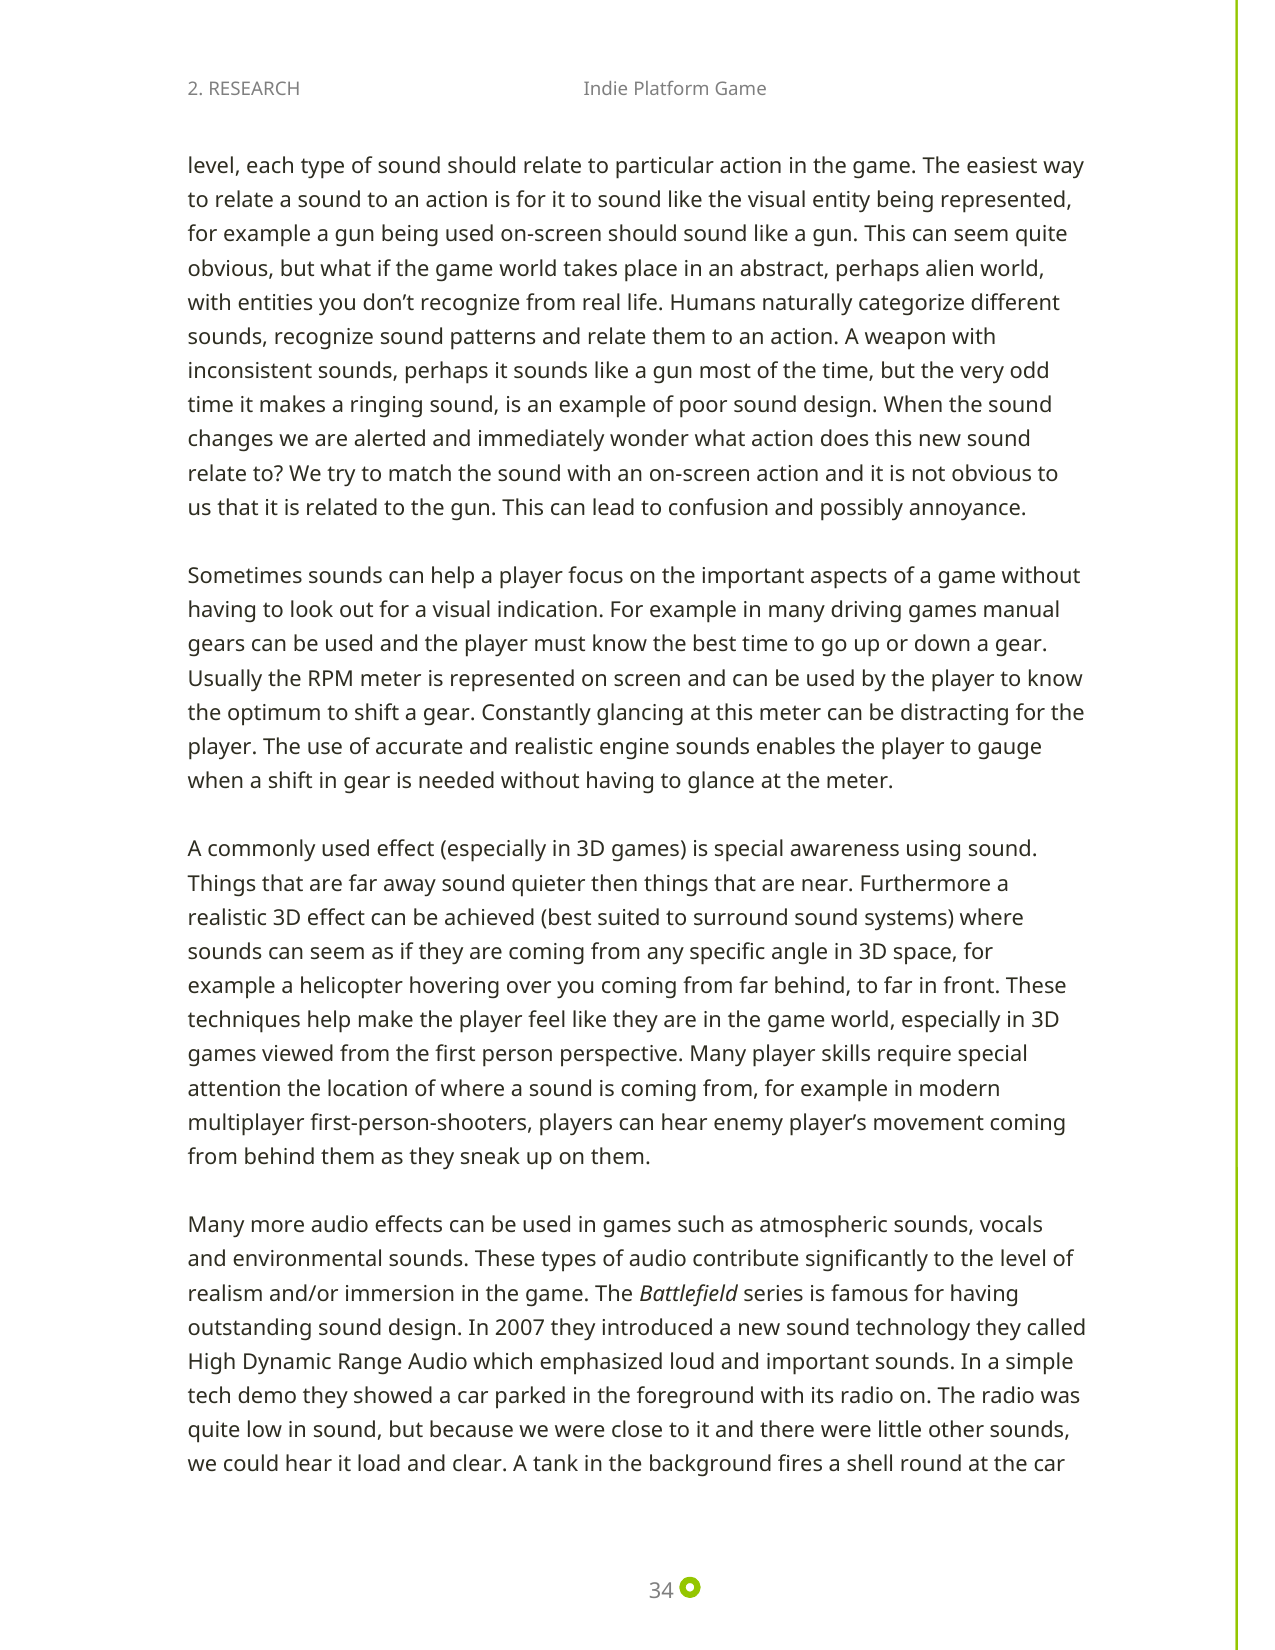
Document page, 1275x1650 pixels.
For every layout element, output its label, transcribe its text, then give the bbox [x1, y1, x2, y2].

text Sometimes sounds can help a player focus on the important aspects of a game without having to look out for a visual indication. For example in many driving games manual gears can be used and the player must know the best time to go up or down a gear. Usually the RPM meter is represented on screen and can be used by the player to know the optimum to shift a gear. Constantly glancing at this meter can be distracting for the player. The use of accurate and realistic engine sounds enables the player to gauge when a shift in gear is needed without having to glance at the meter. [187, 560, 1087, 795]
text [187, 150, 1087, 521]
text A commonly used effect (especially in 3D games) is special awareness using sound. Things that are far away sound quieter then things that are near. Furthermore a realistic 3D effect can be achieved (best suited to surround sound systems) where sounds can seem as if they are coming from any specific angle in 3D space, for example a helicopter hovering over you coming from far behind, to far in front. These techniques help make the player feel like they are in the game world, especially in 3D games viewed from the first person perspective. Many player skills require special attention the location of where a sound is coming from, for example in modern multiplayer first-person-shooters, players can hear enemy player’s movement coming from behind them as they sneak up on them. [187, 833, 1087, 1171]
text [187, 1209, 1087, 1478]
